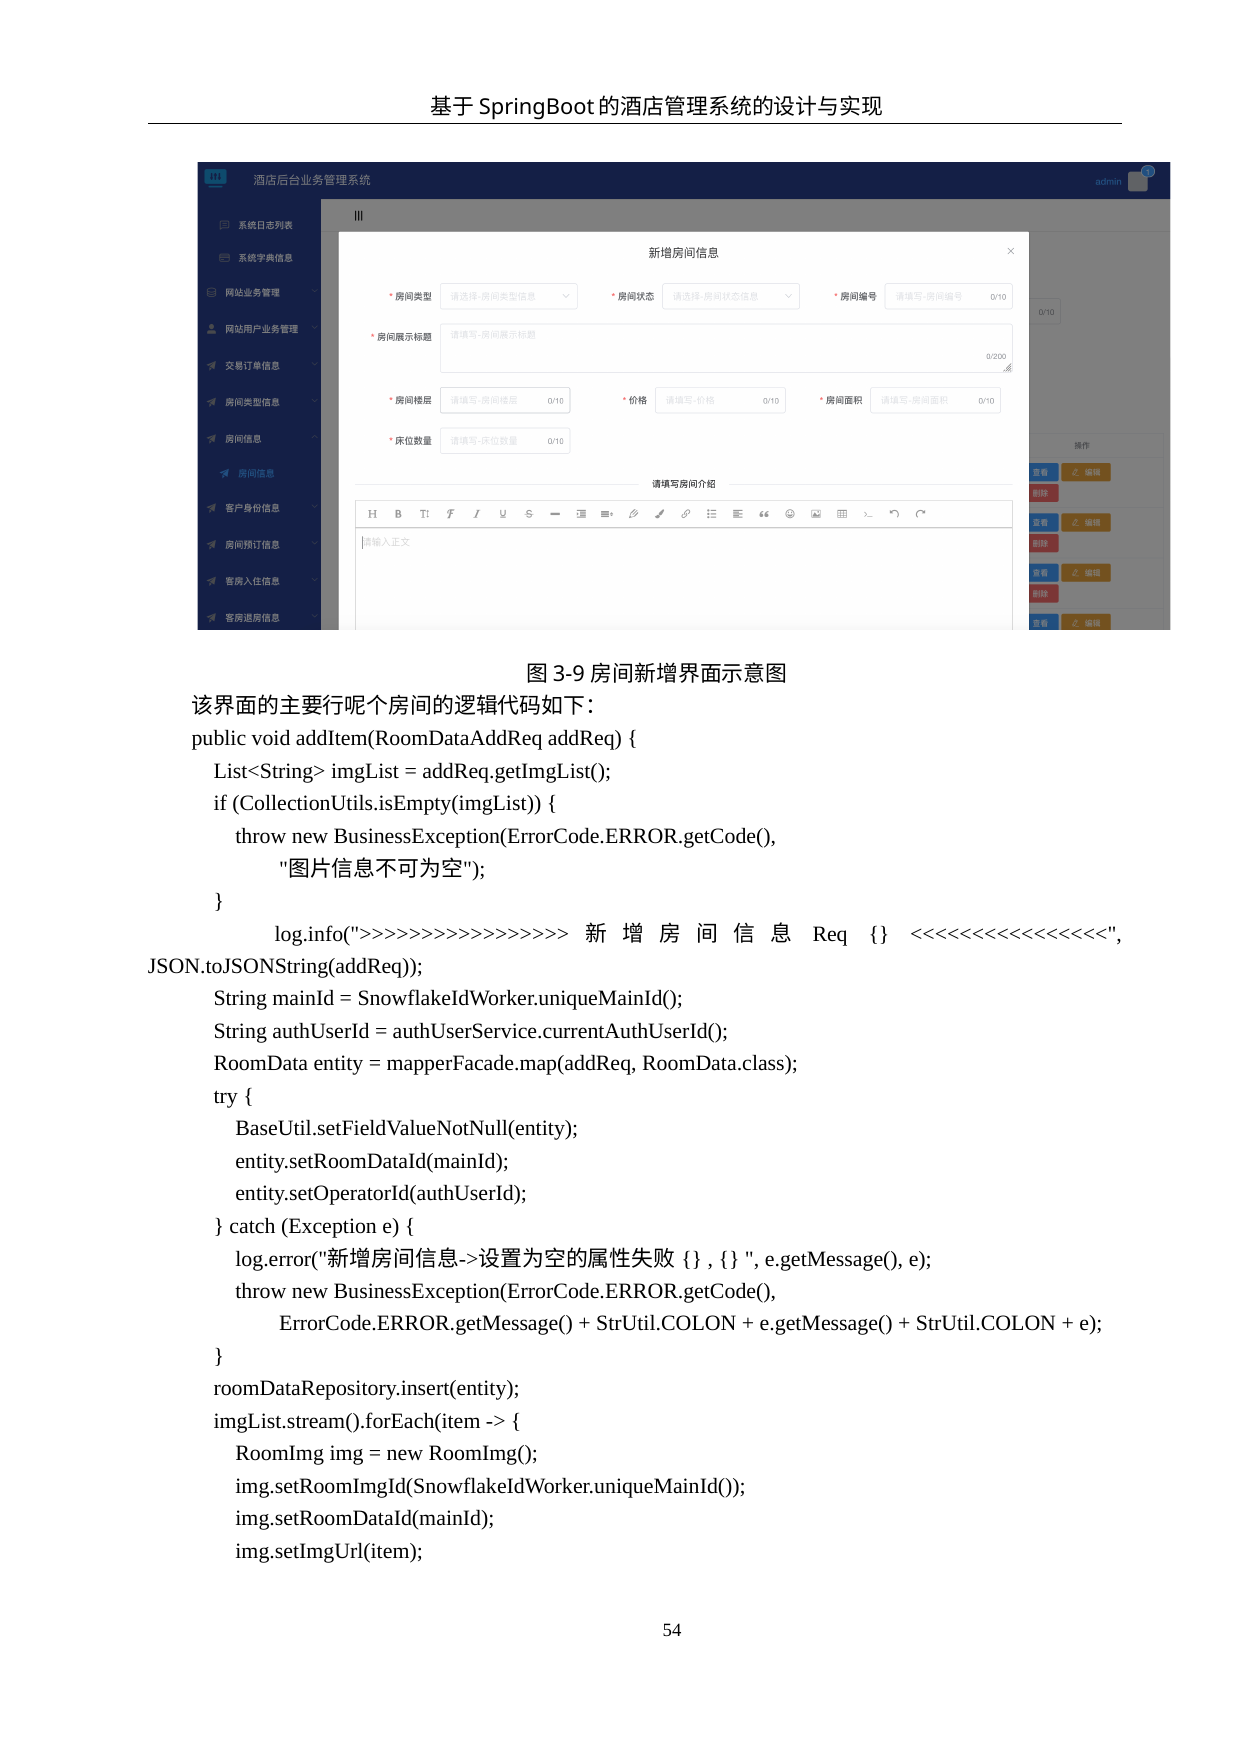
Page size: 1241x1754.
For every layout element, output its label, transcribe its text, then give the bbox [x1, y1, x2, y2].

text try { [148, 1079, 1122, 1112]
text imgList.stream().forEach(item -> { [148, 1404, 1122, 1437]
text throw new BusinessException(ErrorCode.ERROR.getCode(), [148, 819, 1122, 852]
text entity.setRoomDataId(mainId); [148, 1144, 1122, 1177]
text throw new BusinessException(ErrorCode.ERROR.getCode(), [148, 1274, 1122, 1307]
text List<String> imgList = addReq.getImgList(); [148, 754, 1122, 787]
text 该界面的主要行呢个房间的逻辑代码如下： [148, 689, 1122, 722]
text RoomImg img = new RoomImg(); [148, 1437, 1122, 1469]
text BaseUtil.setFieldValueNotNull(entity); [148, 1112, 1122, 1144]
text img.setRoomDataId(mainId); [148, 1502, 1122, 1534]
text img.setImgUrl(item); [148, 1534, 1122, 1567]
text log.info(">>>>>>>>>>>>>>>>>新增房间信息Req {} <<<<<<<<<<<<<<<<", JSON.toJSONString(addReq)); [148, 917, 1122, 982]
text if (CollectionUtils.isEmpty(imgList)) { [148, 787, 1122, 819]
text } catch (Exception e) { [148, 1209, 1122, 1242]
text public void addItem(RoomDataAddReq addReq) { [148, 722, 1122, 754]
text img.setRoomImgId(SnowflakeIdWorker.uniqueMainId()); [148, 1469, 1122, 1502]
text 图3-9 房间新增界面示意图 [148, 657, 1122, 689]
text "图片信息不可为空"); [148, 852, 1122, 884]
text String authUserId = authUserService.currentAuthUserId(); [148, 1014, 1122, 1047]
picture [197, 162, 1171, 630]
text } [148, 884, 1122, 917]
text } [148, 1339, 1122, 1372]
text roomDataRepository.insert(entity); [148, 1372, 1122, 1404]
text ErrorCode.ERROR.getMessage() + StrUtil.COLON + e.getMessage() + StrUtil.COLON + e); [148, 1307, 1122, 1339]
text log.error("新增房间信息->设置为空的属性失败 {} , {} ", e.getMessage(), e); [148, 1242, 1122, 1274]
text String mainId = SnowflakeIdWorker.uniqueMainId(); [148, 982, 1122, 1014]
text RoomData entity = mapperFacade.map(addReq, RoomData.class); [148, 1047, 1122, 1079]
text entity.setOperatorId(authUserId); [148, 1177, 1122, 1209]
